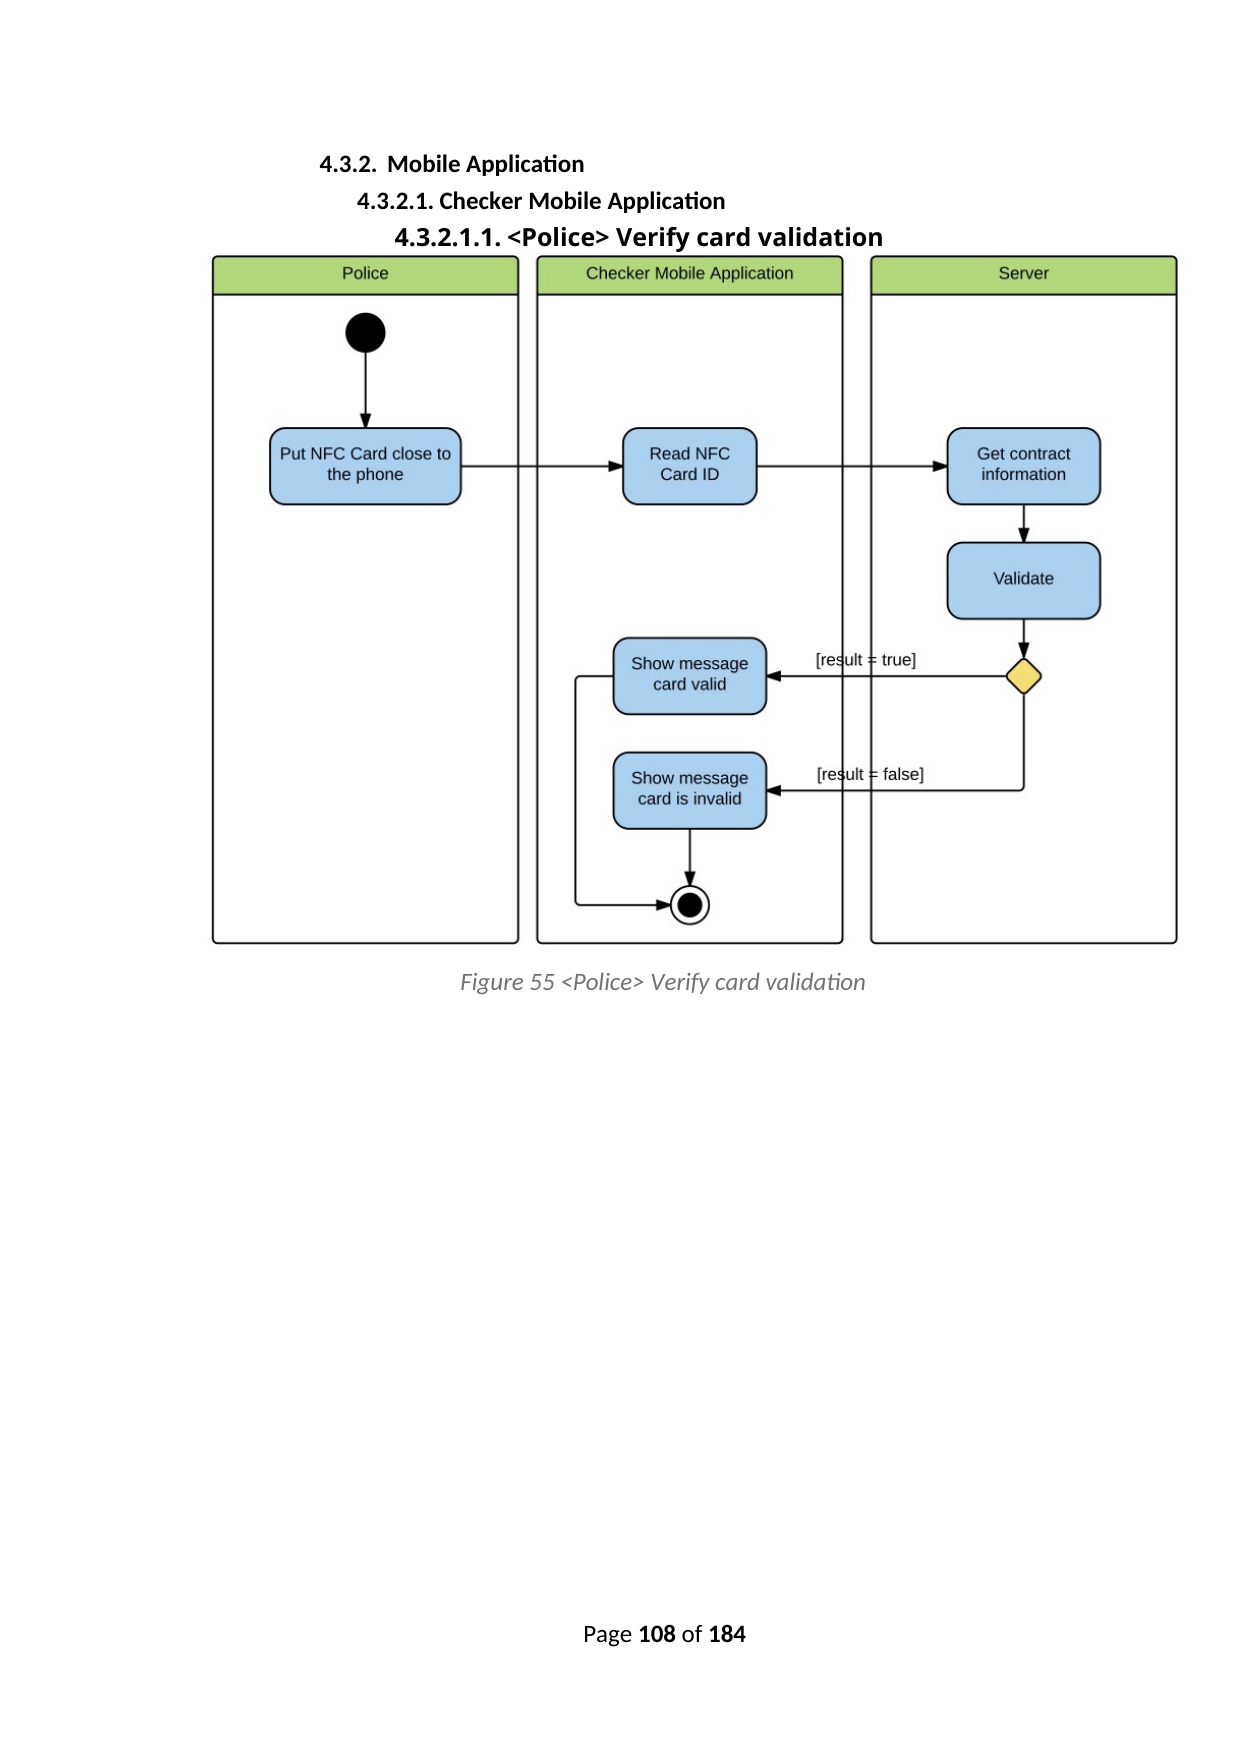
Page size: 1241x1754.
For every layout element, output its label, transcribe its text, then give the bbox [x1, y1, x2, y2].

subtitle <Police> Verify card validation [394, 219, 1122, 253]
picture [206, 253, 1182, 948]
subtitle Checker Mobile Application [357, 185, 1122, 215]
subtitle Mobile Application [319, 148, 1122, 178]
